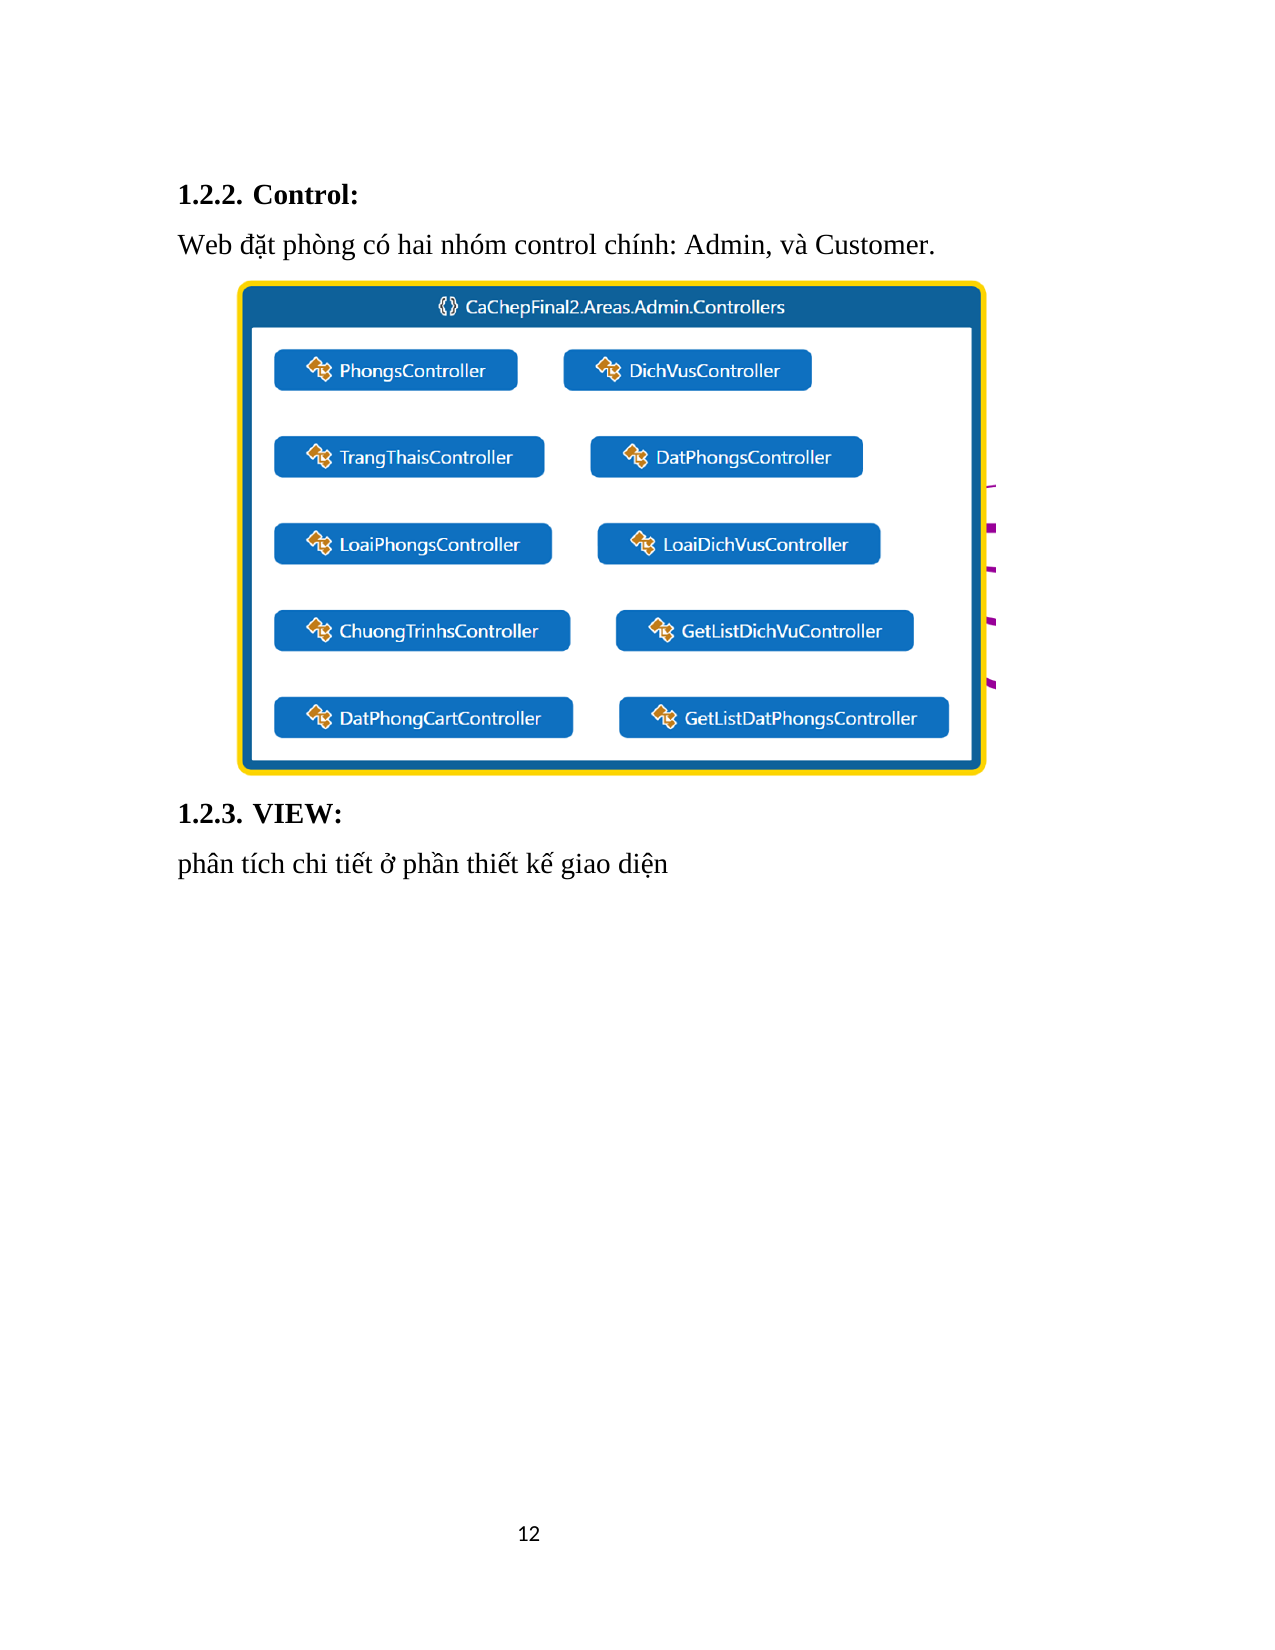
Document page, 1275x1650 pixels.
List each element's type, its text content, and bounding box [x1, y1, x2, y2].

picture [231, 277, 996, 780]
list VIEW: [177, 796, 1157, 830]
text Web đặt phòng có hai nhóm control chính: Admin, và Customer. [177, 227, 1157, 261]
list Control: [177, 177, 1157, 211]
text phân tích chi tiết ở phần thiết kế giao diện [177, 847, 1157, 880]
